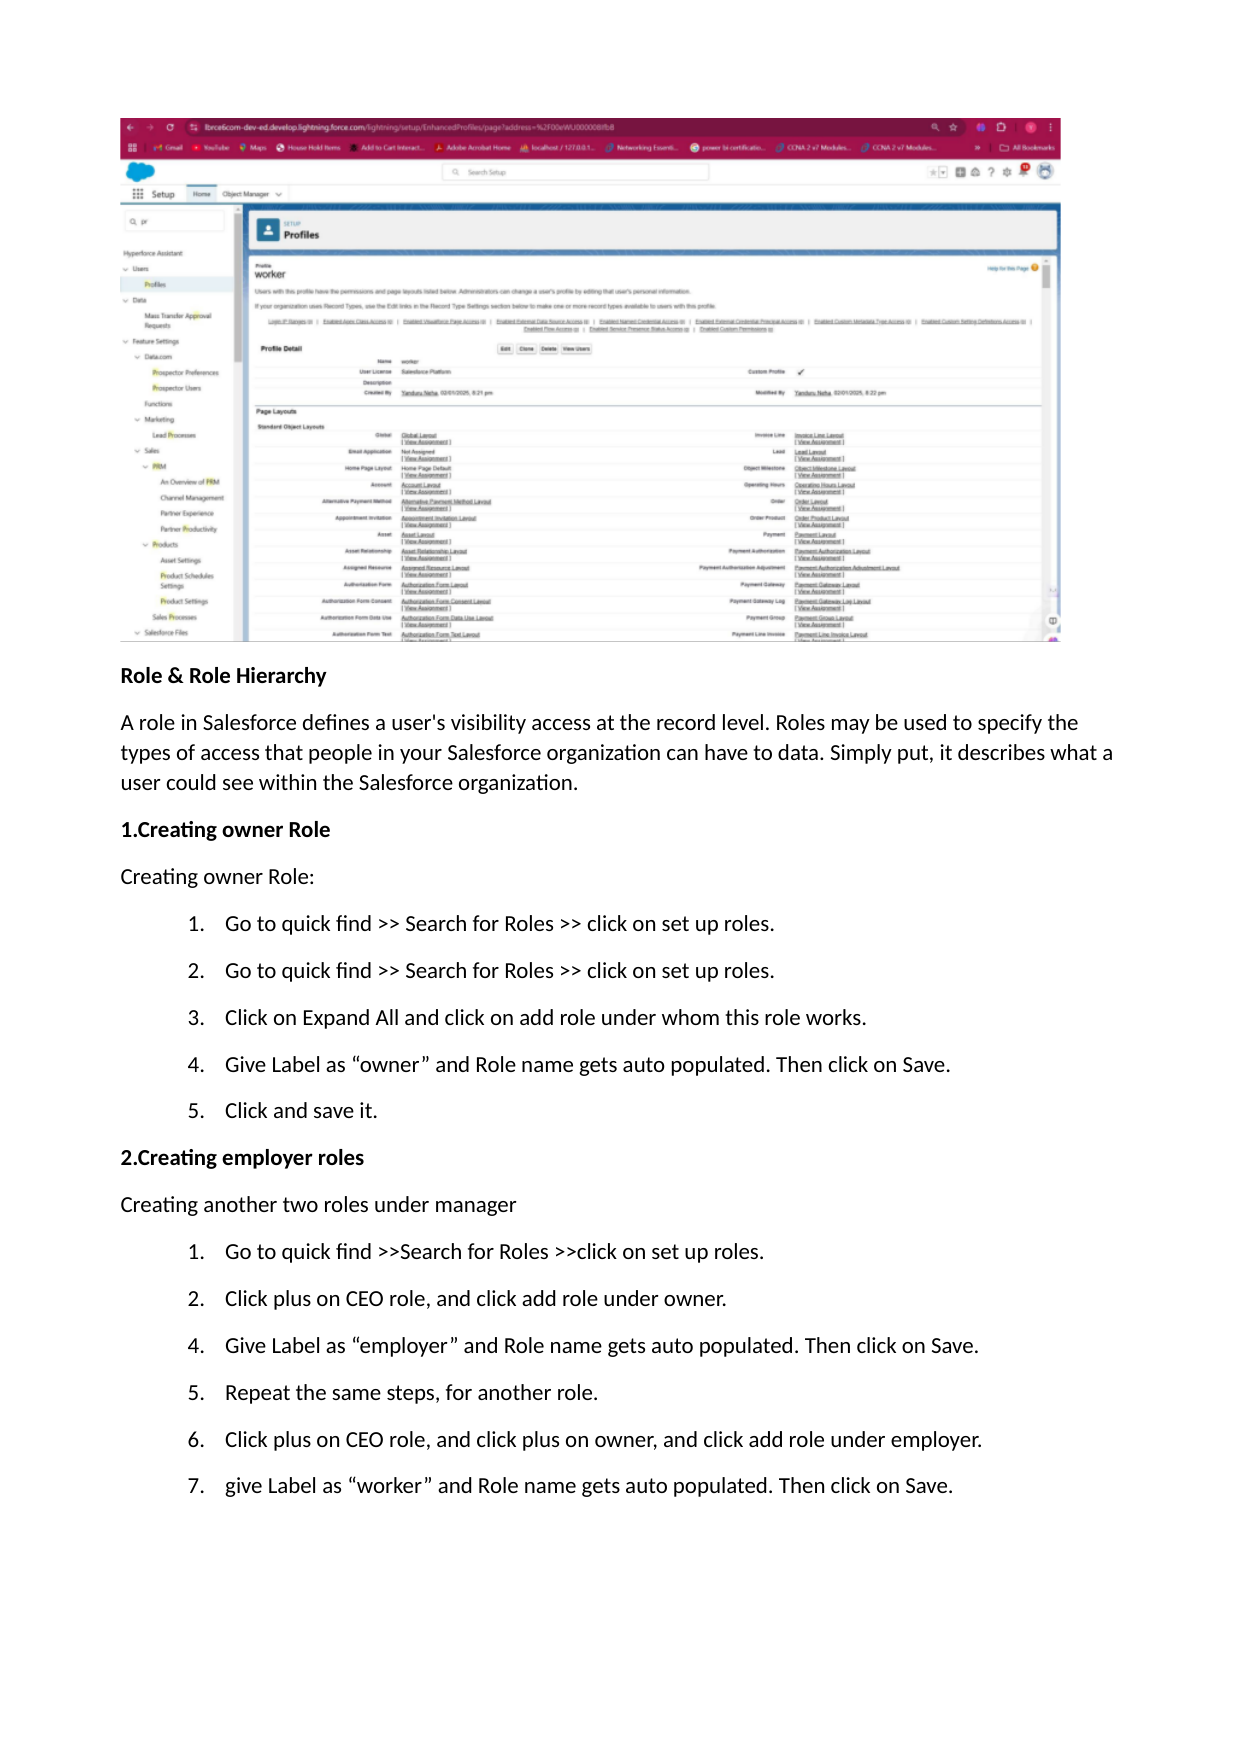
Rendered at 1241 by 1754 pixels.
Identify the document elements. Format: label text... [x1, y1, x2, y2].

list Give Label as “owner” and Role name gets auto populated. Then click on Save. [187, 1050, 1124, 1078]
list Repeat the same steps, for another role. [187, 1378, 1124, 1406]
list Give Label as “employer” and Role name gets auto populated. Then click on Save. [187, 1331, 1124, 1359]
text Role & Role Hierarchy [120, 661, 1124, 689]
list Click plus on CEO role, and click add role under owner. [187, 1284, 1124, 1312]
picture [120, 118, 1061, 643]
text 2.Creating employer roles [120, 1143, 1124, 1171]
text A role in Salesforce defines a user's visibility access at the record level. Roles may be used to specify the types of access that people in your Salesforce organization can have to data. Simply put, it describes what a user could see within the Salesforce organization. [120, 708, 1124, 796]
list Go to quick find >> Search for Roles >> click on set up roles. [187, 909, 1124, 937]
list Go to quick find >>Search for Roles >>click on set up roles. [187, 1237, 1124, 1265]
list Click and save it. [187, 1097, 1124, 1124]
text Creating another two roles under manager [120, 1190, 1124, 1218]
text 1.Creating owner Role [120, 815, 1124, 843]
list give Label as “worker” and Role name gets auto populated. Then click on Save. [187, 1472, 1124, 1499]
list Go to quick find >> Search for Roles >> click on set up roles. [187, 956, 1124, 984]
list Click plus on CEO role, and click plus on owner, and click add role under employer. [187, 1425, 1124, 1453]
text Creating owner Role: [120, 862, 1124, 890]
list Click on Expand All and click on add role under whom this role works. [187, 1003, 1124, 1031]
